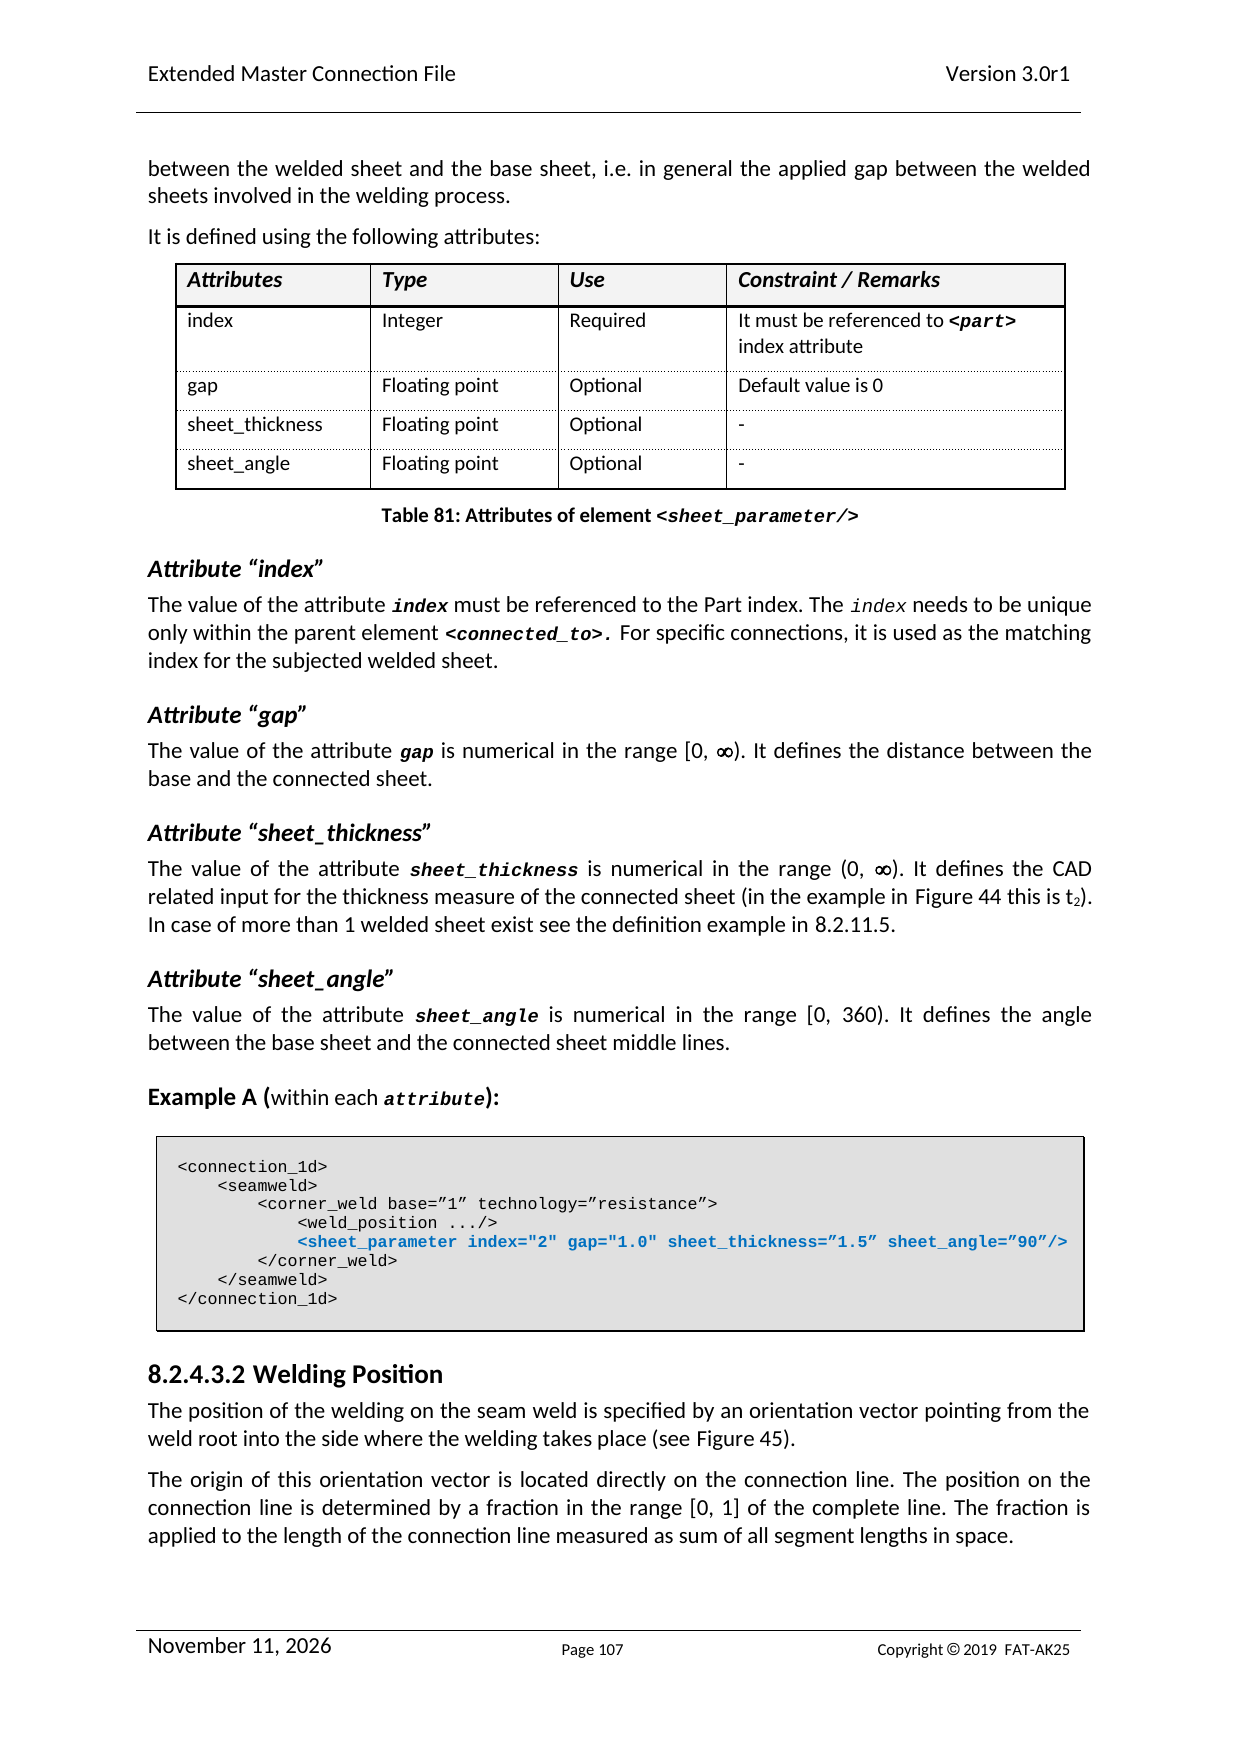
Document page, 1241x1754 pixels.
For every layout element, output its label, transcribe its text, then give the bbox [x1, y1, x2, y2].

text The position of the welding on the seam weld is specified by an orientation vector pointing from the weld root into the side where the welding takes place (see Figure 45). [148, 1396, 1092, 1452]
text The value of the attribute sheet_angle is numerical in the range [0, 360). It defines the angle between the base sheet and the connected sheet middle lines. [148, 1000, 1092, 1056]
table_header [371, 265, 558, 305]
subtitle Welding Position [148, 1357, 1092, 1390]
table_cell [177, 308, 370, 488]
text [148, 154, 1092, 210]
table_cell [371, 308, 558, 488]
text <weld_position .../> [157, 1212, 1083, 1231]
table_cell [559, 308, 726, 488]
text </connection_1d> [157, 1287, 1083, 1306]
text Example A (within each attribute): [148, 1081, 1092, 1111]
text The value of the attribute index must be referenced to the Part index. The index needs to be unique only within the parent element <connected_to>. For specific connections, it is used as the matching index for the subjected welded sheet. [148, 590, 1092, 674]
text Table 81: Attributes of element <sheet_parameter/> [148, 503, 1092, 528]
text </seamweld> [157, 1268, 1083, 1287]
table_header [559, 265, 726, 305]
subtitle Attribute “gap” [148, 699, 1092, 730]
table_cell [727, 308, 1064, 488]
text The value of the attribute sheet_thickness is numerical in the range (0, ). It defines the CAD related input for the thickness measure of the connected sheet (in the example in Figure 44 this is t2). In case of more than 1 welded sheet exist see the definition example in 8.2.11.5. [148, 854, 1092, 938]
text It is defined using the following attributes: [148, 222, 1092, 250]
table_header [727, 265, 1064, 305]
text The origin of this orientation vector is located directly on the connection line. The position on the connection line is determined by a fraction in the range [0, 1] of the complete line. The fraction is applied to the length of the connection line measured as sum of all segment lengths in space. [148, 1465, 1092, 1549]
text <seamweld> [157, 1174, 1083, 1193]
text The value of the attribute gap is numerical in the range [0, ). It defines the distance between the base and the connected sheet. [148, 736, 1092, 792]
subtitle Attribute “sheet_angle” [148, 963, 1092, 993]
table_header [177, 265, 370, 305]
text <connection_1d> [157, 1155, 1083, 1174]
text <corner_weld base=”1” technology=”resistance”> [157, 1193, 1083, 1212]
text </corner_weld> [157, 1249, 1083, 1268]
subtitle Attribute “sheet_thickness” [148, 817, 1092, 848]
subtitle Attribute “index” [148, 553, 1092, 584]
text <sheet_parameter index="2" gap="1.0" sheet_thickness=”1.5” sheet_angle=”90”/> [157, 1231, 1083, 1249]
